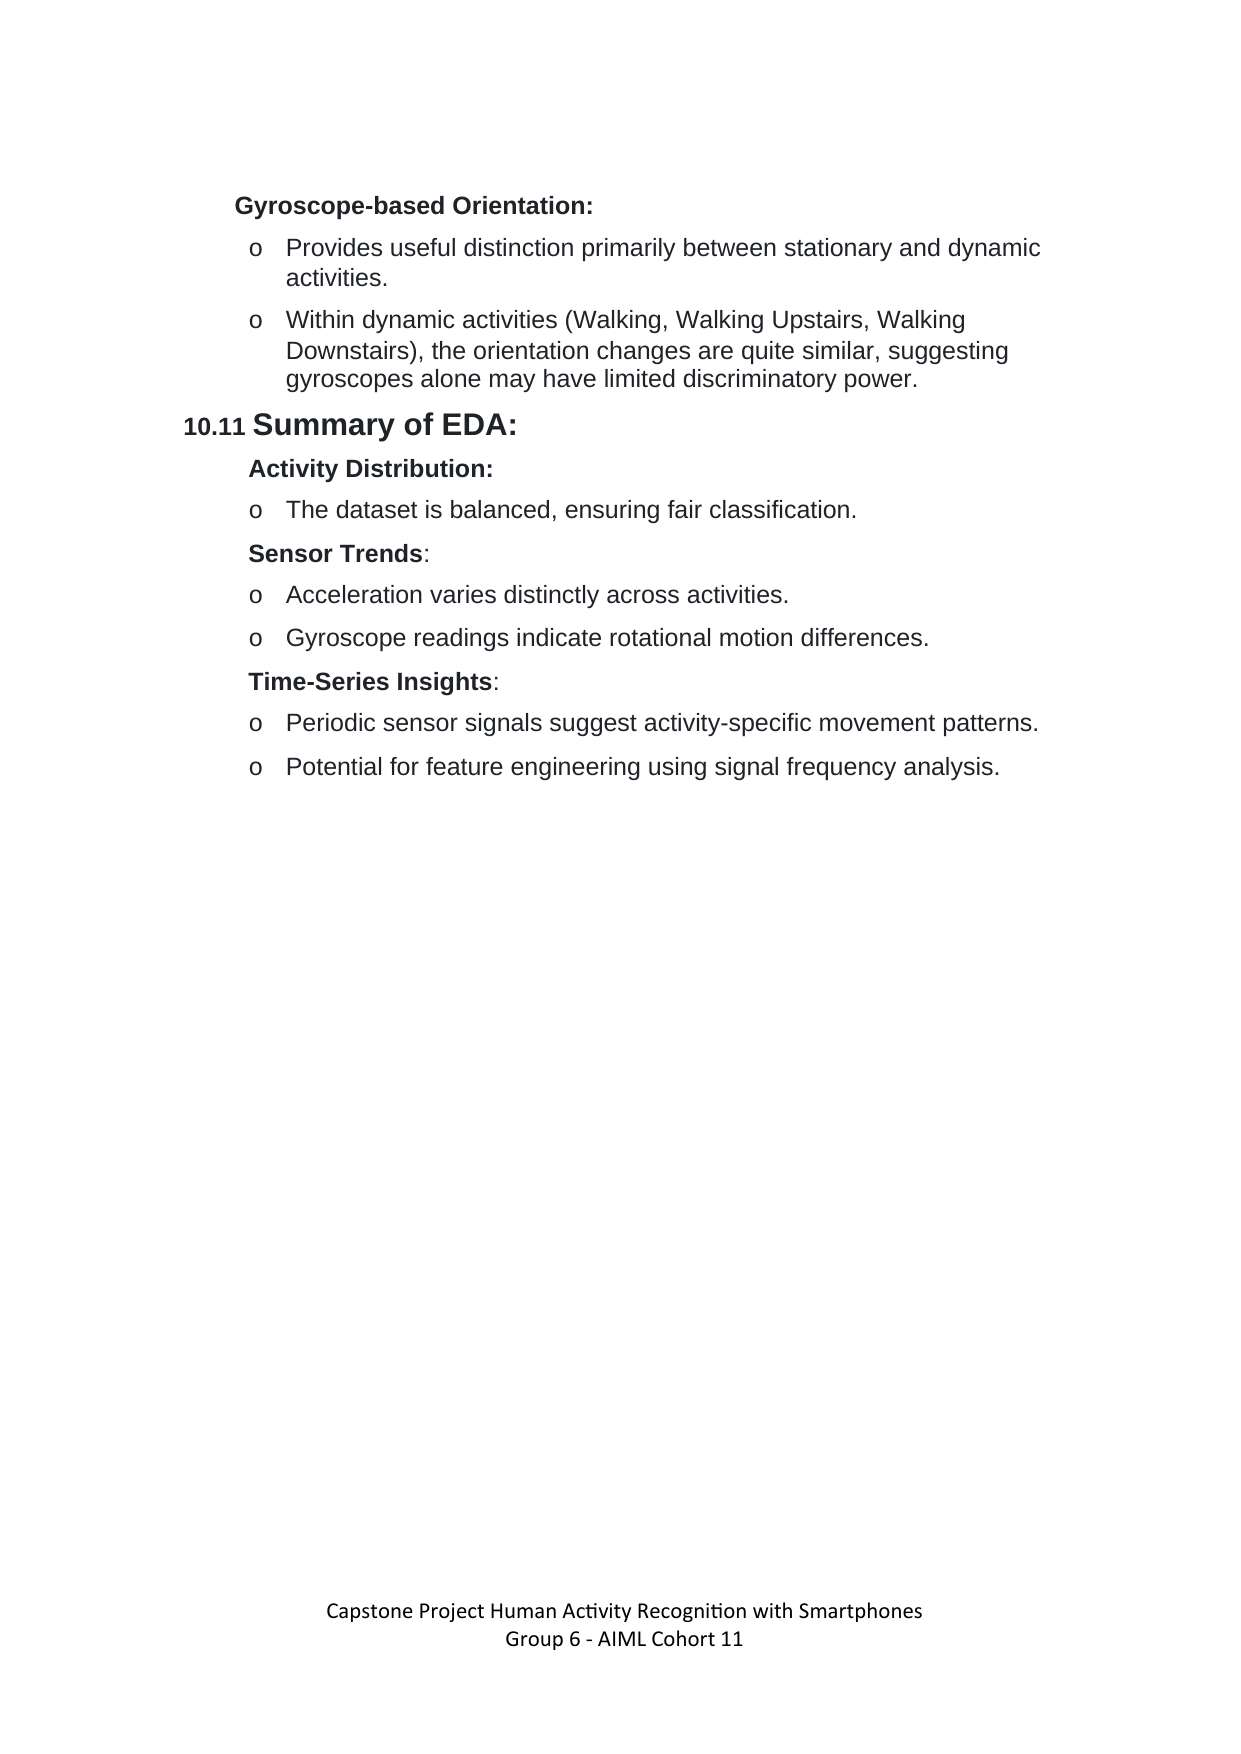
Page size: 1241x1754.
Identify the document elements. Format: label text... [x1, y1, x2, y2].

list Gyroscope readings indicate rotational motion differences. [248, 623, 1090, 654]
list Summary of EDA: [183, 406, 1090, 442]
list Provides useful distinction primarily between stationary and dynamic activities. [248, 232, 1090, 292]
list Potential for feature engineering using signal frequency analysis. [248, 752, 1090, 782]
list The dataset is balanced, ensuring fair classification. [248, 495, 1090, 526]
text Time-Series Insights: [248, 667, 1090, 696]
list Periodic sensor signals suggest activity-specific movement patterns. [248, 708, 1090, 739]
text Sensor Trends: [248, 539, 1090, 567]
list Within dynamic activities (Walking, Walking Upstairs, Walking Downstairs), the orientation changes are quite similar, suggesting gyroscopes alone may have limited discriminatory power. [248, 305, 1090, 393]
text Activity Distribution: [248, 454, 1090, 483]
text Gyroscope-based Orientation: [159, 191, 1090, 220]
list Acceleration varies distinctly across activities. [248, 580, 1090, 611]
